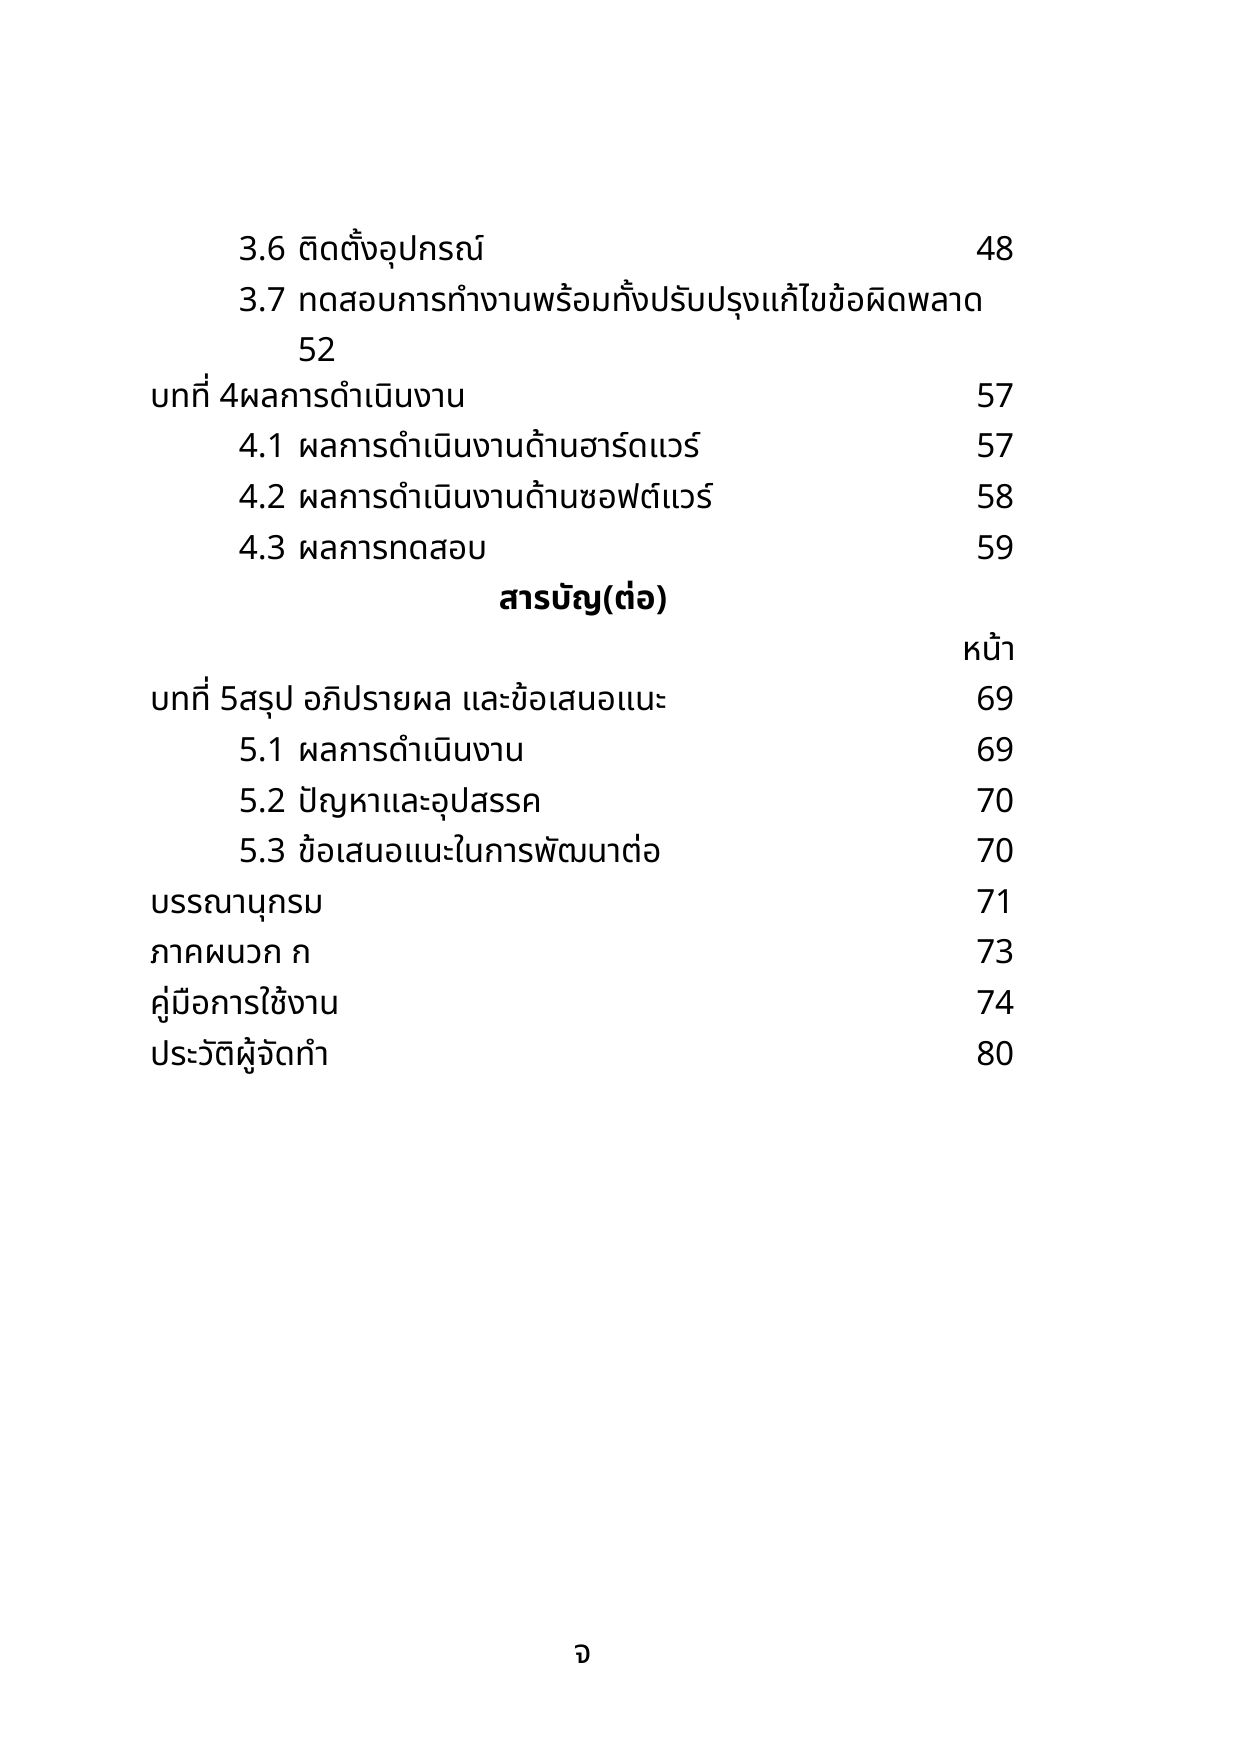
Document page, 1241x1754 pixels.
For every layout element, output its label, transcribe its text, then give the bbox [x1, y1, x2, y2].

text บทที่ 5 สรุป อภิปรายผล และข้อเสนอแนะ 69 [150, 675, 1015, 726]
text 4.3 ผลการทดสอบ 59 [183, 523, 1015, 574]
text บรรณานุกรม 71 [150, 878, 1015, 928]
text 3.6 ติดตั้งอุปกรณ์ 48 [183, 225, 1015, 276]
text 4.2 ผลการดำเนินงานด้านซอฟต์แวร์ 58 [183, 473, 1015, 523]
text 4.1 ผลการดำเนินงานด้านฮาร์ดแวร์ 57 [183, 422, 1015, 473]
text สารบัญ(ต่อ) [150, 574, 1015, 625]
text คู่มือการใช้งาน 74 [150, 979, 1015, 1029]
text 5.2 ปัญหาและอุปสรรค 70 [183, 776, 1015, 827]
text 3.7 ทดสอบการทำงานพร้อมทั้งปรับปรุงแก้ไขข้อผิดพลาด 52 [183, 276, 1015, 372]
text บทที่ 4 ผลการดำเนินงาน 57 [150, 372, 1015, 422]
text 5.1 ผลการดำเนินงาน 69 [183, 726, 1015, 776]
text 5.3 ข้อเสนอแนะในการพัฒนาต่อ 70 [183, 827, 1015, 878]
text ประวัติผู้จัดทำ 80 [150, 1029, 1015, 1080]
text หน้า [150, 625, 1015, 675]
text ภาคผนวก ก 73 [150, 928, 1015, 979]
